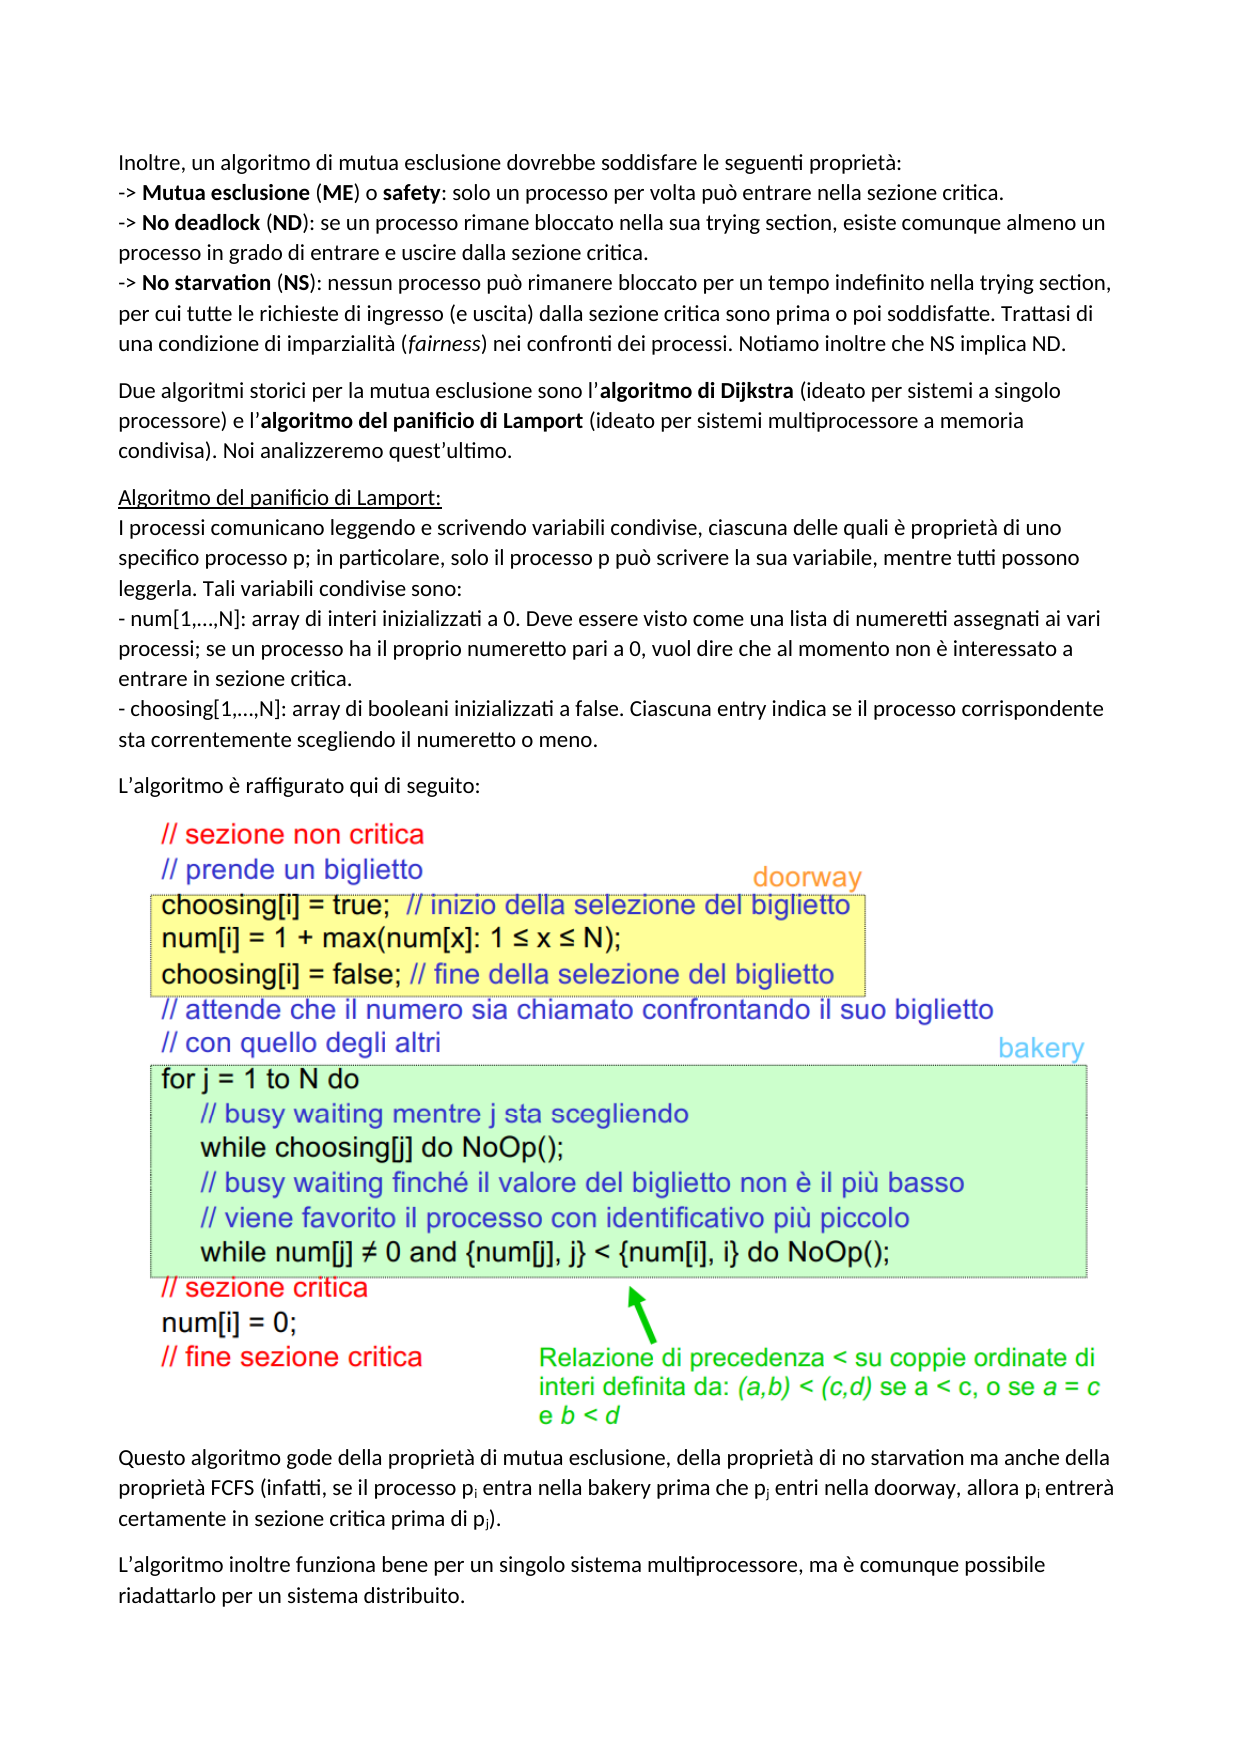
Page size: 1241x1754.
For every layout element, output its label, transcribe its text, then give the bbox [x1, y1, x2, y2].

text L’algoritmo è raffigurato qui di seguito: [118, 772, 1122, 799]
text Questo algoritmo gode della proprietà di mutua esclusione, della proprietà di no starvation ma anche della proprietà FCFS (infatti, se il processo pi entra nella bakery prima che pj entri nella doorway, allora pi entrerà certamente in sezione critica prima di pj). [118, 1443, 1122, 1532]
text Algoritmo del panificio di Lamport: I processi comunicano leggendo e scrivendo variabili condivise, ciascuna delle quali è proprietà di uno specifico processo p; in particolare, solo il processo p può scrivere la sua variabile, mentre tutti possono leggerla. Tali variabili condivise sono: - num[1,…,N]: array di interi inizializzati a 0. Deve essere visto come una lista di numeretti assegnati ai vari processi; se un processo ha il proprio numeretto pari a 0, vuol dire che al momento non è interessato a entrare in sezione critica. - choosing[1,…,N]: array di booleani inizializzati a false. Ciascuna entry indica se il processo corrispondente sta correntemente scegliendo il numeretto o meno. [118, 483, 1122, 753]
text Inoltre, un algoritmo di mutua esclusione dovrebbe soddisfare le seguenti proprietà: -> Mutua esclusione (ME) o safety: solo un processo per volta può entrare nella sezione critica. -> No deadlock (ND): se un processo rimane bloccato nella sua trying section, esiste comunque almeno un processo in grado di entrare e uscire dalla sezione critica. -> No starvation (NS): nessun processo può rimanere bloccato per un tempo indefinito nella trying section, per cui tutte le richieste di ingresso (e uscita) dalla sezione critica sono prima o poi soddisfatte. Trattasi di una condizione di imparzialità (fairness) nei confronti dei processi. Notiamo inoltre che NS implica ND. [118, 148, 1122, 357]
text Due algoritmi storici per la mutua esclusione sono l’algoritmo di Dijkstra (ideato per sistemi a singolo processore) e l’algoritmo del panificio di Lamport (ideato per sistemi multiprocessore a memoria condivisa). Noi analizzeremo quest’ultimo. [118, 376, 1122, 464]
picture [118, 818, 1123, 1425]
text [118, 1551, 1122, 1609]
